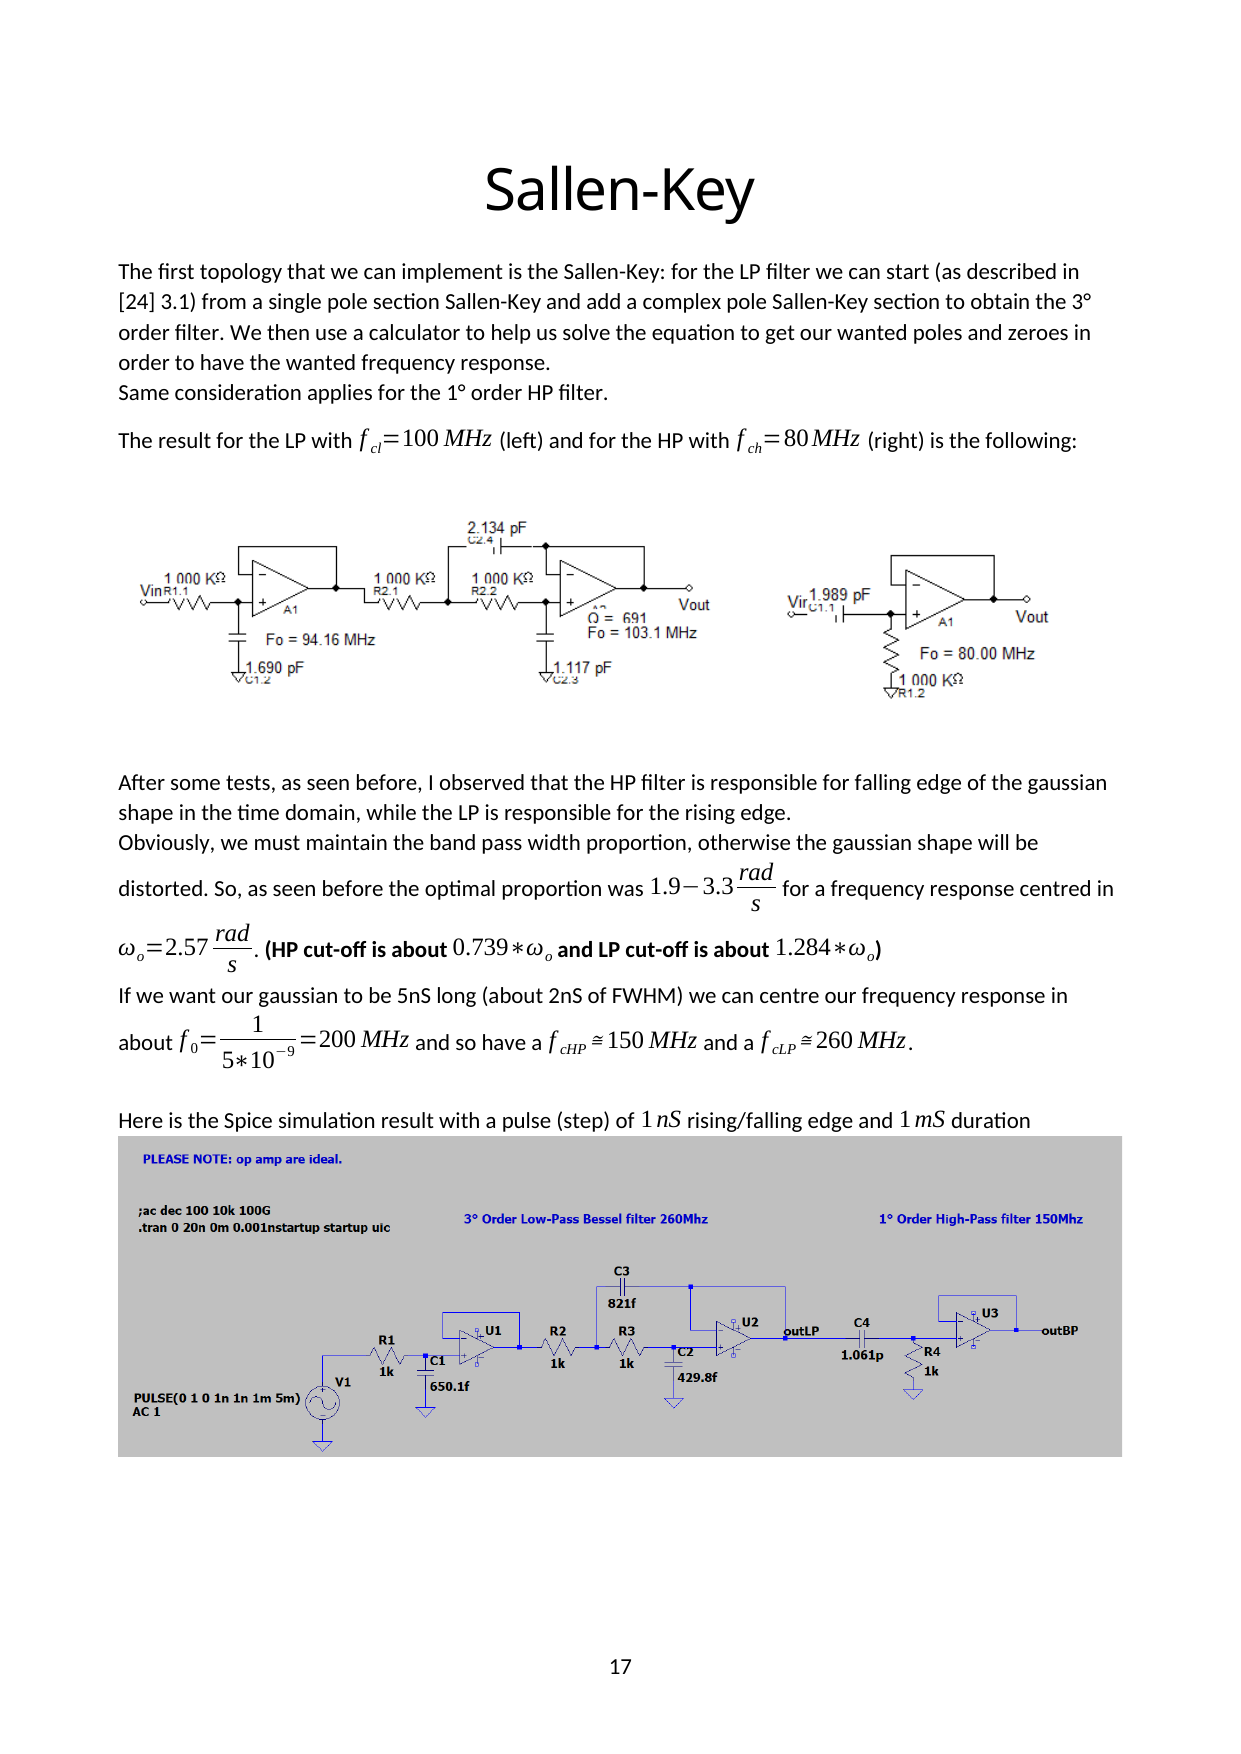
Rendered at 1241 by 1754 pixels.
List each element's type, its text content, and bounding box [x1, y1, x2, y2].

picture [118, 1136, 1123, 1457]
title Sallen-Key [118, 148, 1122, 227]
text After some tests, as seen before, I observed that the HP filter is responsible for falling edge of the gaussian shape in the time domain, while the LP is responsible for the rising edge. Obviously, we must maintain the band pass width proportion, otherwise the gaussian shape will be distorted. So, as seen before the optimal proportion was for a frequency response centred in . (HP cut-off is about and LP cut-off is about ) If we want our gaussian to be 5nS long (about 2nS of FWHM) we can centre our frequency response in about and so have a and a . Here is the Spice simulation result with a pulse (step) of rising/falling edge and duration As we can see result are really good, we have no overshoot at all! Note that with some easy tuning we can almost immediately reach 2nS of FWHM. [118, 768, 1122, 1136]
picture [118, 475, 730, 749]
text The first topology that we can implement is the Sallen-Key: for the LP filter we can start (as described in [24] 3.1) from a single pole section Sallen-Key and add a complex pole Sallen-Key section to obtain the 3° order filter. We then use a calculator to help us solve the equation to get our wanted poles and zeroes in order to have the wanted frequency response. Same consideration applies for the 1° order HP filter. [118, 227, 1122, 406]
picture [735, 506, 1104, 749]
text The result for the LP with (left) and for the HP with (right) is the following: [118, 425, 1122, 456]
